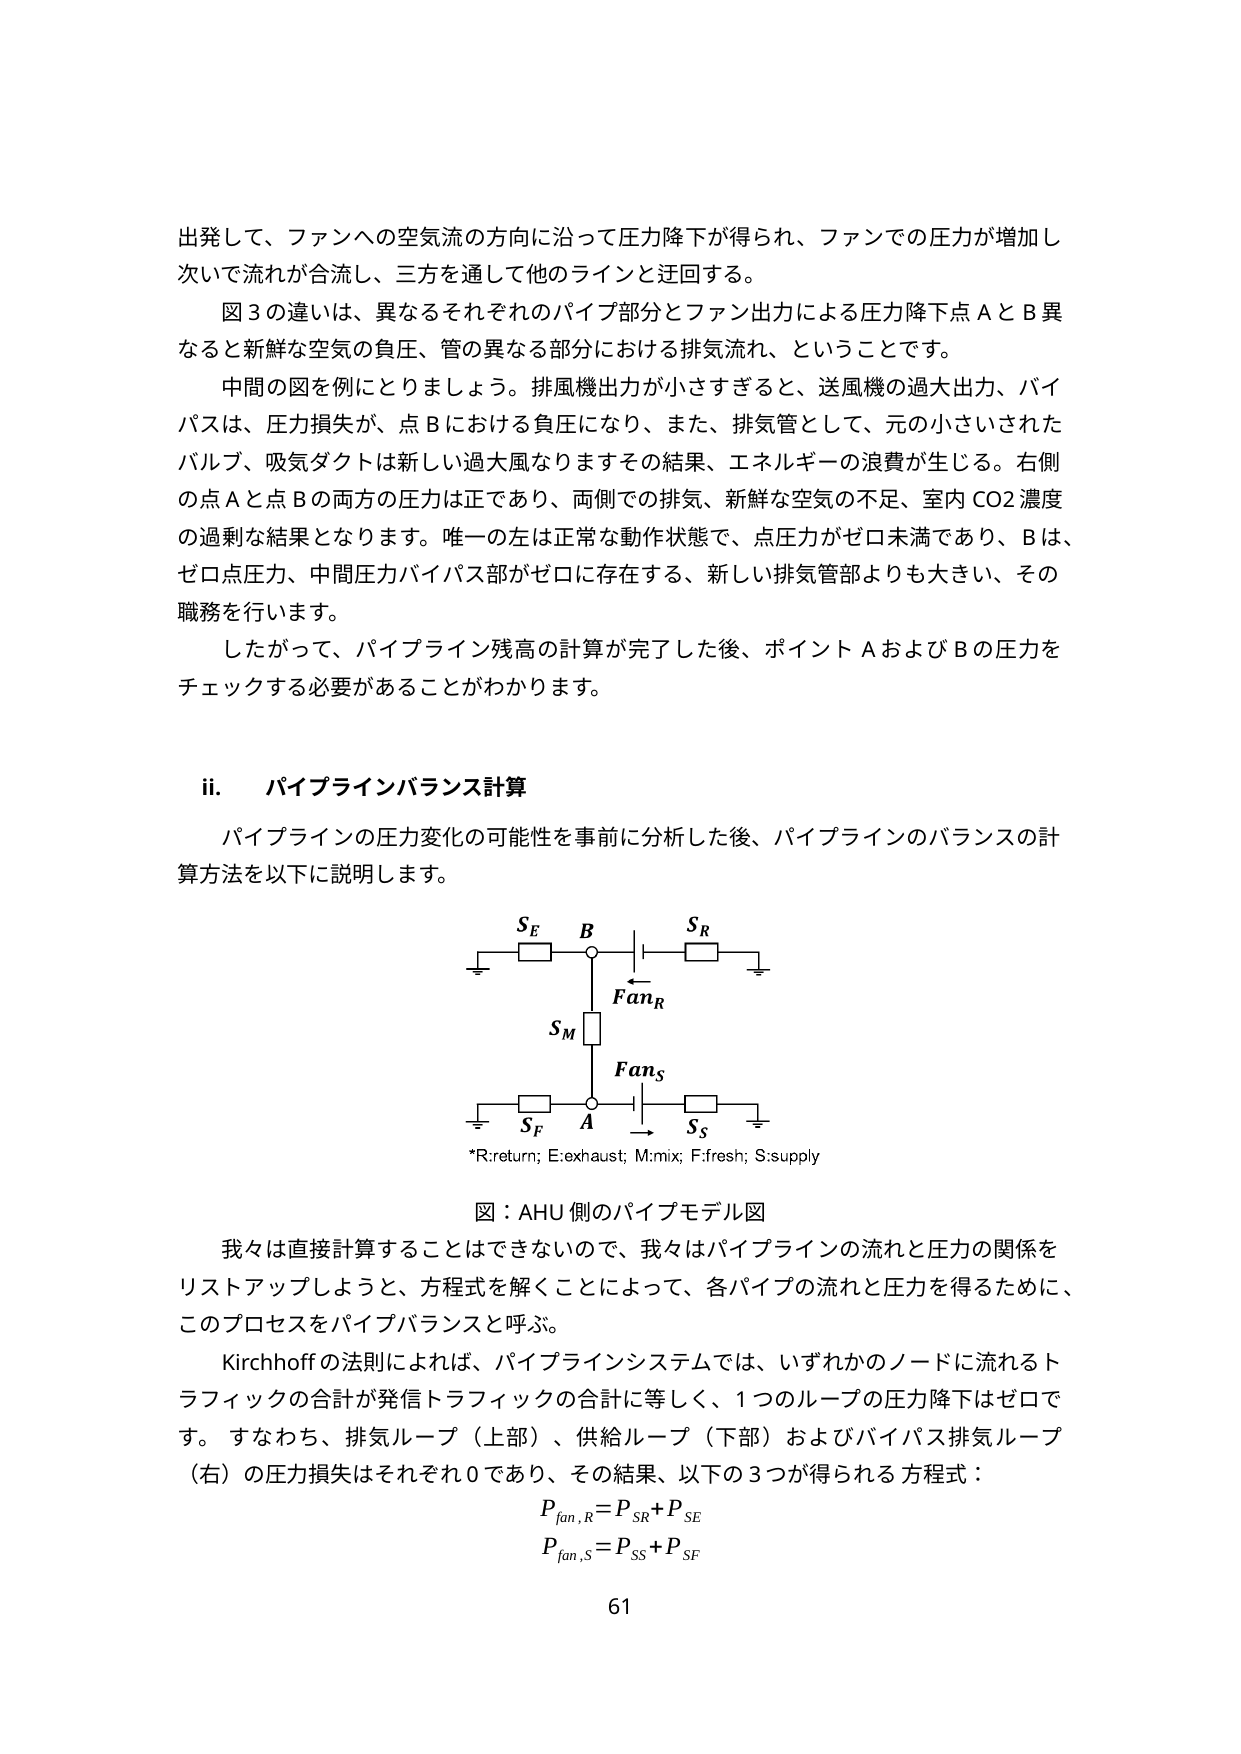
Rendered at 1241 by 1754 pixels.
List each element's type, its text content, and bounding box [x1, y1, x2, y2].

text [177, 217, 1063, 292]
text 中間の図を例にとりましょう。排風機出力が小さすぎると、送風機の過大出力、バイパスは、圧力損失が、点Bにおける負圧になり、また、排気管として、元の小さいされたバルブ、吸気ダクトは新しい過大風なりますその結果、エネルギーの浪費が生じる。右側の点Aと点Bの両方の圧力は正であり、両側での排気、新鮮な空気の不足、室内CO2濃度の過剰な結果となります。唯一の左は正常な動作状態で、点圧力がゼロ未満であり、Bは、ゼロ点圧力、中間圧力バイパス部がゼロに存在する、新しい排気管部よりも大きい、その職務を行います。 [177, 367, 1063, 629]
text 我々は直接計算することはできないので、我々はパイプラインの流れと圧力の関係をリストアップしようと、方程式を解くことによって、各パイプの流れと圧力を得るために、このプロセスをパイプバランスと呼ぶ。 [177, 1229, 1063, 1342]
text したがって、パイプライン残高の計算が完了した後、ポイントAおよびBの圧力をチェックする必要があることがわかります。 [177, 629, 1063, 704]
text 図3の違いは、異なるそれぞれのパイプ部分とファン出力による圧力降下点AとB異なると新鮮な空気の負圧、管の異なる部分における排気流れ、ということです。 [177, 292, 1063, 367]
text 図：AHU側のパイプモデル図 [177, 1192, 1063, 1229]
text パイプラインの圧力変化の可能性を事前に分析した後、パイプラインのバランスの計算方法を以下に説明します。 [177, 817, 1063, 892]
text Kirchhoffの法則によれば、パイプラインシステムでは、いずれかのノードに流れるトラフィックの合計が発信トラフィックの合計に等しく、1つのループの圧力降下はゼロです。 すなわち、排気ループ（上部）、供給ループ（下部）およびバイパス排気ループ（右）の圧力損失はそれぞれ0であり、その結果、以下の3つが得られる 方程式： [177, 1342, 1063, 1492]
subtitle パイプラインバランス計算 [221, 767, 1063, 804]
